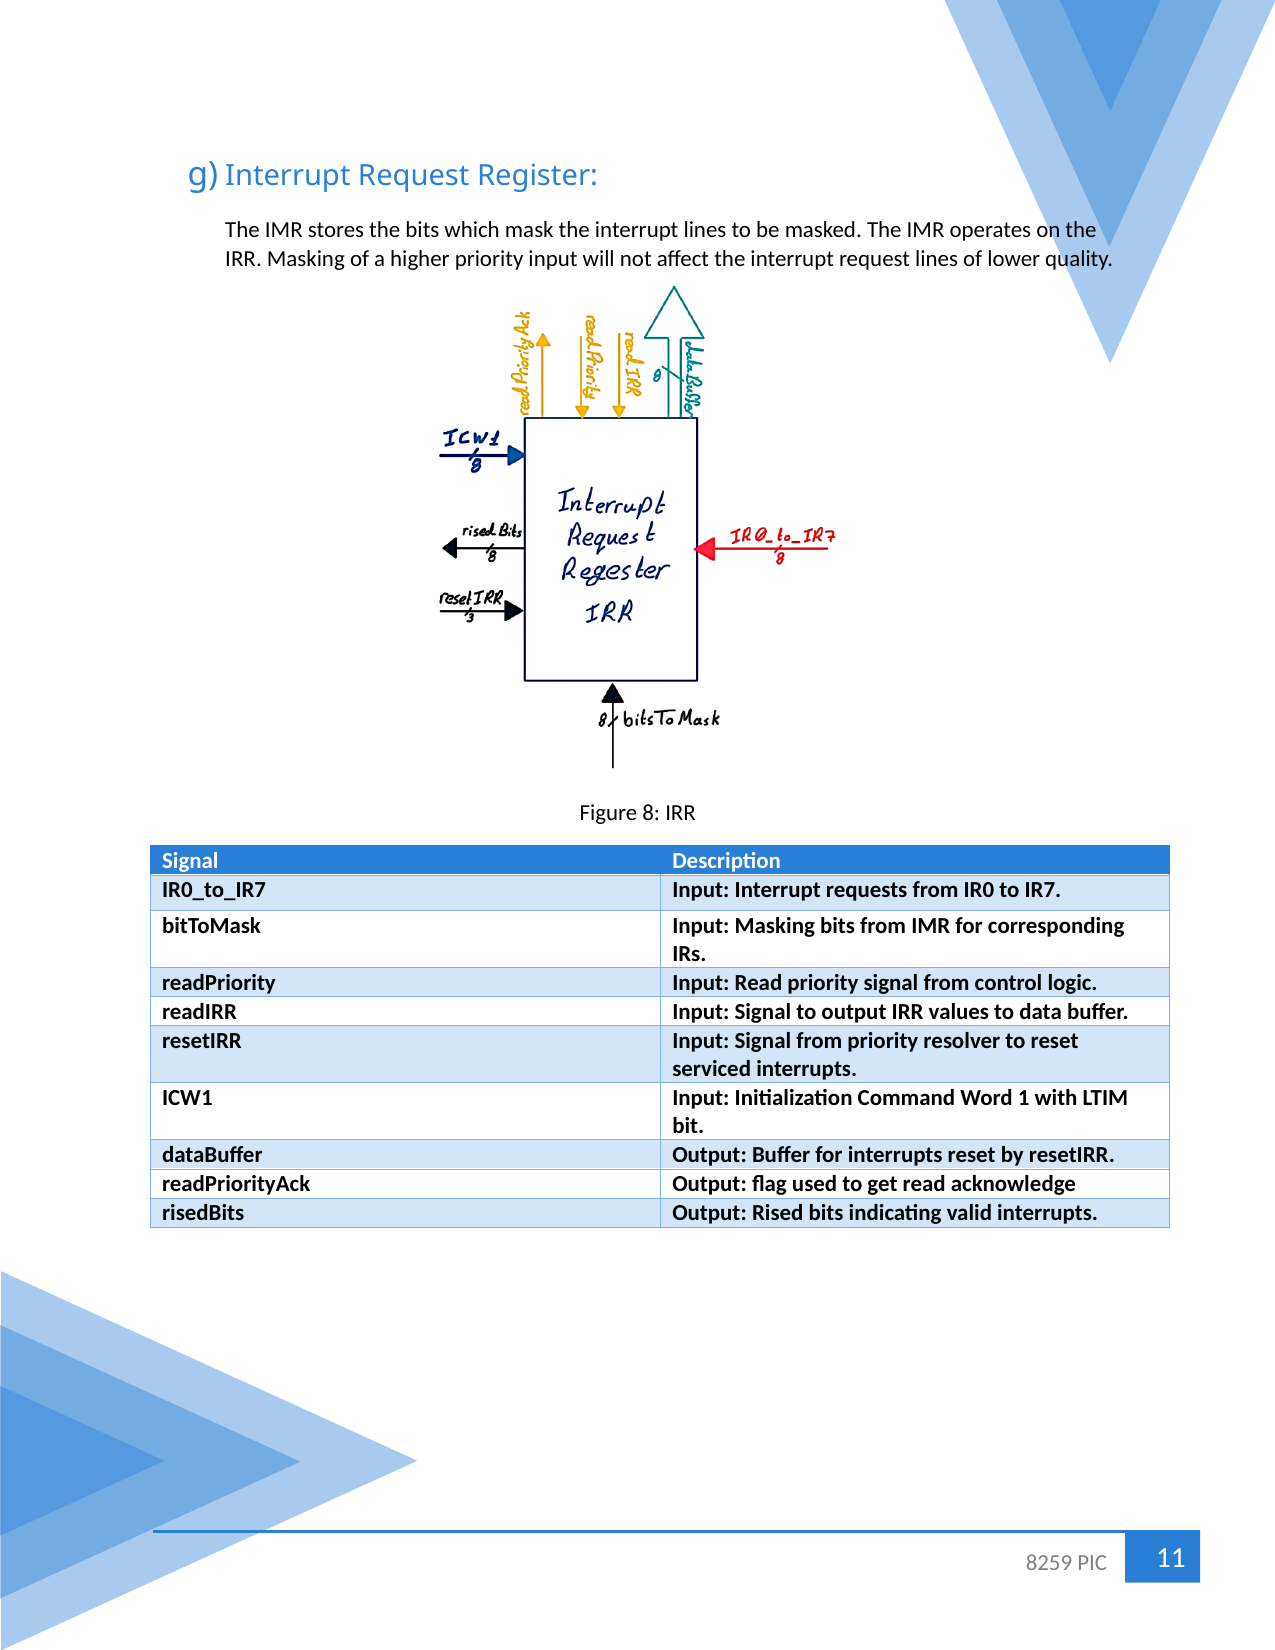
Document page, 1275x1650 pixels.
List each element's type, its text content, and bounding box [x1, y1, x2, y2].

picture [423, 271, 853, 779]
table_cell bitToMask [151, 911, 660, 967]
table_cell Input: Interrupt requests from IR0 to IR7. [661, 876, 1169, 910]
text The IMR stores the bits which mask the interrupt lines to be masked. The IMR operates on the IRR. Masking of a higher priority input will not affect the interrupt request lines of lower quality. [225, 216, 1125, 272]
table_cell Output: flag used to get read acknowledge [661, 1170, 1169, 1197]
table_cell Input: Initialization Command Word 1 with LTIM bit. [661, 1083, 1169, 1139]
subtitle Interrupt Request Register: [187, 150, 1125, 195]
table_cell Input: Signal to output IRR values to data buffer. [661, 997, 1169, 1025]
table_cell Output: Rised bits indicating valid interrupts. [661, 1199, 1169, 1227]
table_cell ICW1 [151, 1083, 660, 1139]
text Figure 8: IRR [150, 798, 1125, 827]
table_cell dataBuffer [151, 1140, 660, 1168]
table_cell IR0_to_IR7 [151, 876, 660, 910]
table_cell Input: Read priority signal from control logic. [661, 968, 1169, 996]
table_cell resetIRR [151, 1026, 660, 1082]
table_cell Input: Masking bits from IMR for corresponding IRs. [661, 911, 1169, 967]
table_cell Output: Buffer for interrupts reset by resetIRR. [661, 1140, 1169, 1168]
table_cell Input: Signal from priority resolver to reset serviced interrupts. [661, 1026, 1169, 1082]
table_cell readIRR [151, 997, 660, 1025]
table_header Description [661, 846, 1169, 874]
table_cell risedBits [151, 1199, 660, 1227]
table_cell readPriorityAck [151, 1170, 660, 1197]
table_header Signal [151, 846, 660, 874]
table_cell readPriority [151, 968, 660, 996]
